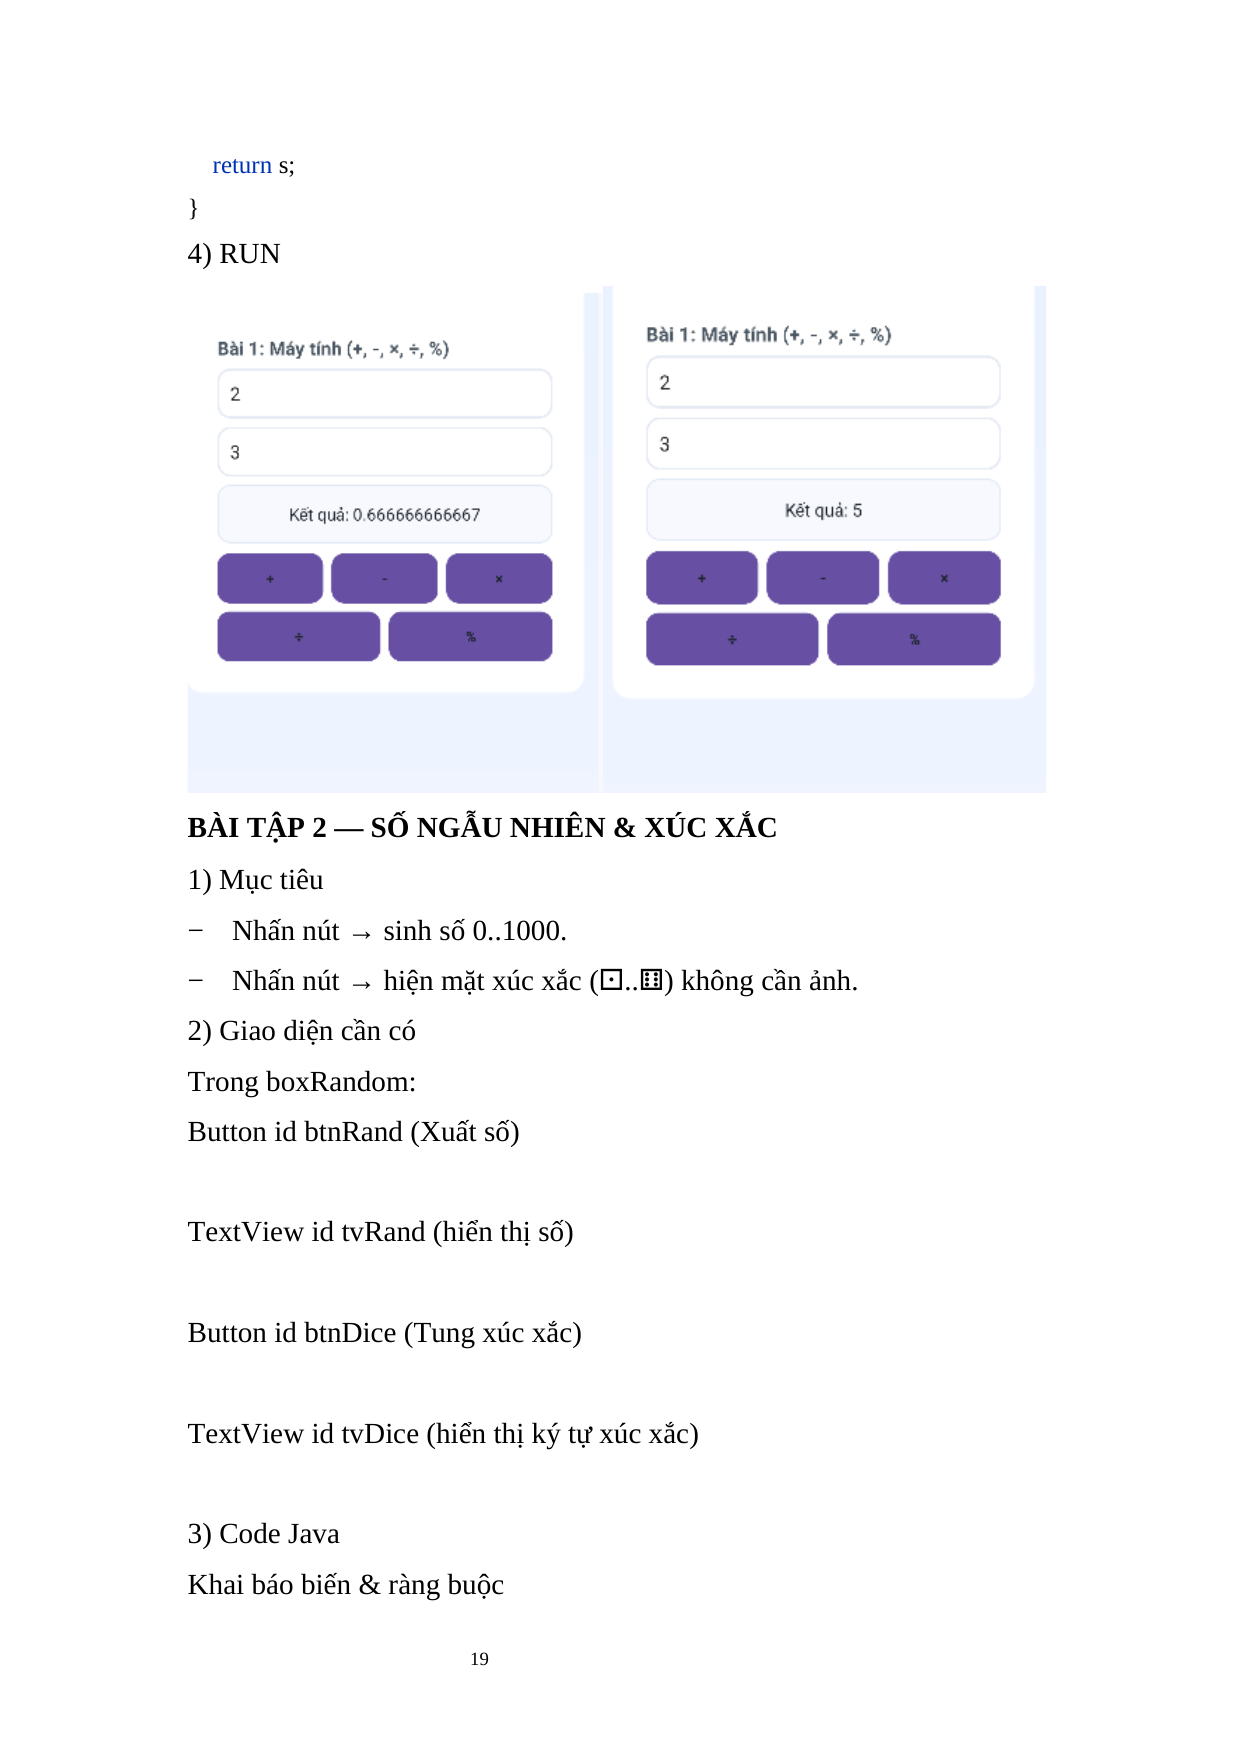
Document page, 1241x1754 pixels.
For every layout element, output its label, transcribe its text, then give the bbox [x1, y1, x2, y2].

list Code Java [187, 1516, 1053, 1550]
list Nhấn nút → hiện mặt xúc xắc (⚀..⚅) không cần ảnh. [187, 963, 1053, 997]
list 1) Mục tiêu [187, 862, 1053, 896]
list Button id btnRand (Xuất số) [187, 1114, 1053, 1147]
list Button id btnDice (Tung xúc xắc) [187, 1315, 1053, 1349]
list Nhấn nút → sinh số 0..1000. [187, 913, 1053, 946]
list Khai báo biến & ràng buộc [187, 1567, 1053, 1600]
picture [187, 286, 1047, 793]
list TextView id tvRand (hiển thị số) [187, 1214, 1053, 1248]
subtitle BÀI TẬP 2 — SỐ NGẪU NHIÊN & XÚC XẮC [187, 810, 1053, 843]
list Trong boxRandom: [187, 1064, 1053, 1097]
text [187, 150, 1053, 222]
list TextView id tvDice (hiển thị ký tự xúc xắc) [187, 1416, 1053, 1449]
list Giao diện cần có [187, 1013, 1053, 1047]
list RUN [187, 236, 1053, 270]
